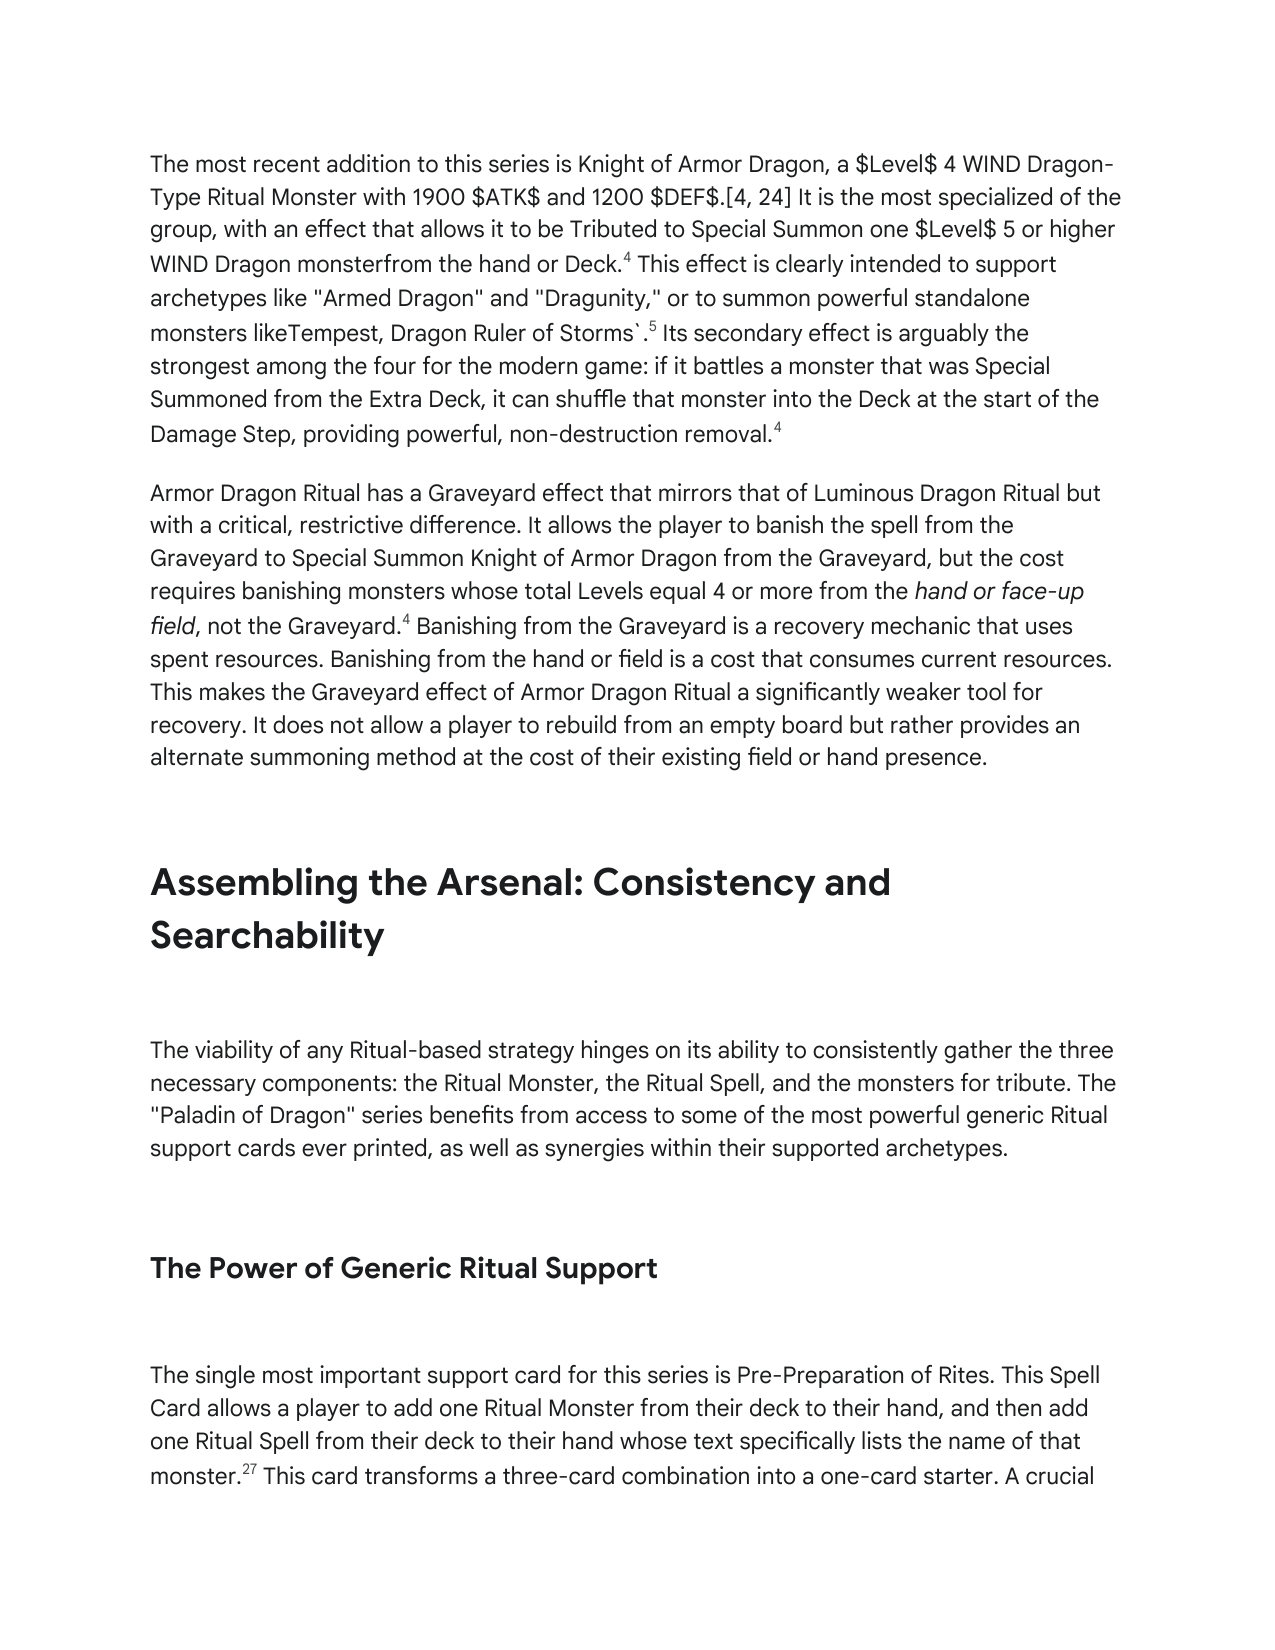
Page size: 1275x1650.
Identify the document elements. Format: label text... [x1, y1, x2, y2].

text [150, 1362, 1125, 1492]
subtitle The Power of Generic Ritual Support [150, 1250, 1125, 1286]
text The most recent addition to this series is Knight of Armor Dragon, a $Level$ 4 WIND Dragon-Type Ritual Monster with 1900 $ATK$ and 1200 $DEF$.[4, 24] It is the most specialized of the group, with an effect that allows it to be Tributed to Special Summon one $Level$ 5 or higher WIND Dragon monsterfrom the hand or Deck.4 This effect is clearly intended to support archetypes like "Armed Dragon" and "Dragunity," or to summon powerful standalone monsters likeTempest, Dragon Ruler of Storms`.5 Its secondary effect is arguably the strongest among the four for the modern game: if it battles a monster that was Special Summoned from the Extra Deck, it can shuffle that monster into the Deck at the start of the Damage Step, providing powerful, non-destruction removal.4 [150, 150, 1125, 449]
text The viability of any Ritual-based strategy hinges on its ability to consistently gather the three necessary components: the Ritual Monster, the Ritual Spell, and the monsters for tribute. The "Paladin of Dragon" series benefits from access to some of the most powerful generic Ritual support cards ever printed, as well as synergies within their supported archetypes. [150, 1036, 1125, 1163]
text Armor Dragon Ritual has a Graveyard effect that mirrors that of Luminous Dragon Ritual but with a critical, restrictive difference. It allows the player to banish the spell from the Graveyard to Special Summon Knight of Armor Dragon from the Graveyard, but the cost requires banishing monsters whose total Levels equal 4 or more from the hand or face-up field, not the Graveyard.4 Banishing from the Graveyard is a recovery mechanic that uses spent resources. Banishing from the hand or field is a cost that consumes current resources. This makes the Graveyard effect of Armor Dragon Ritual a significantly weaker tool for recovery. It does not allow a player to rebuild from an empty board but rather provides an alternate summoning method at the cost of their existing field or hand presence. [150, 479, 1125, 772]
subtitle Assembling the Arsenal: Consistency and Searchability [150, 859, 1125, 959]
